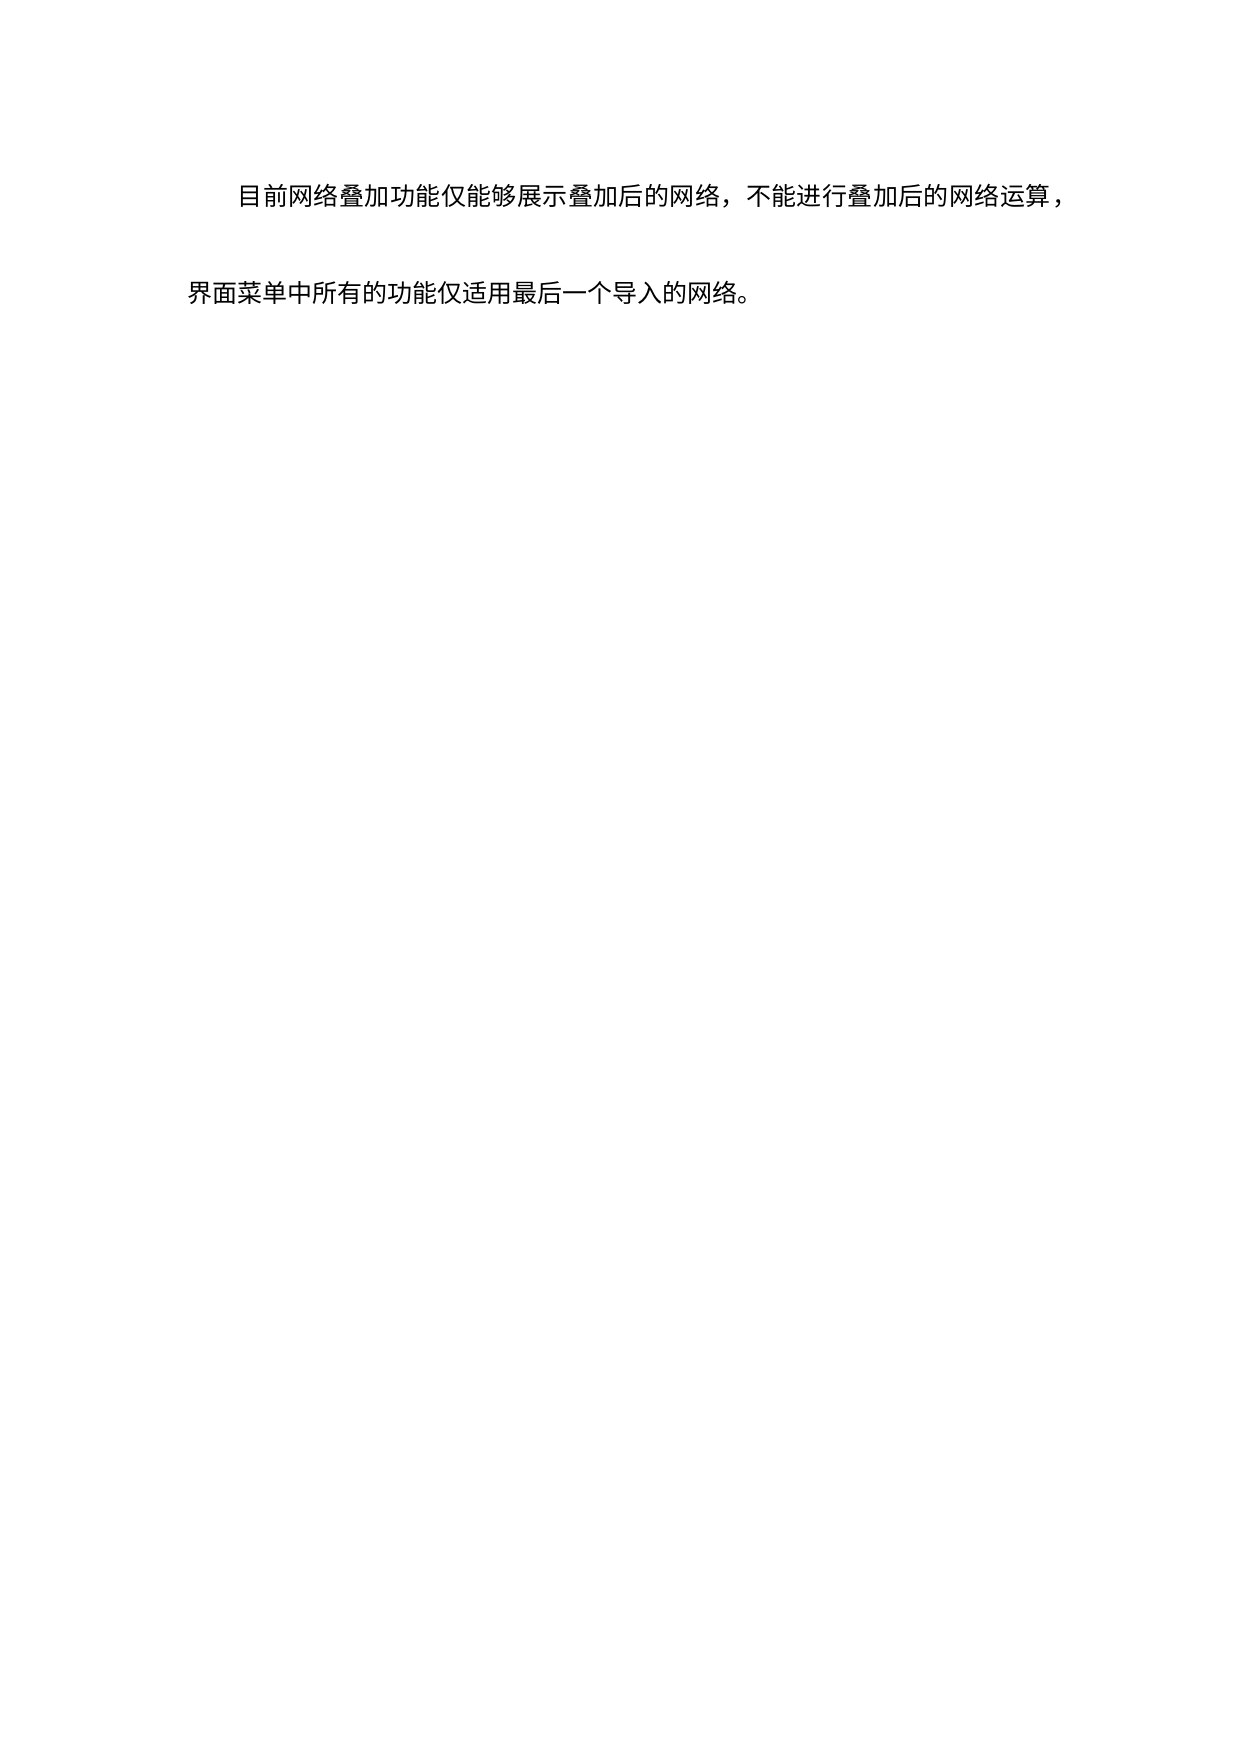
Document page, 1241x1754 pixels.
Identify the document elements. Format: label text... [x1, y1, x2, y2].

text 目前网络叠加功能仅能够展示叠加后的网络，不能进行叠加后的网络运算，界面菜单中所有的功能仅适用最后一个导入的网络。 [187, 162, 1053, 324]
